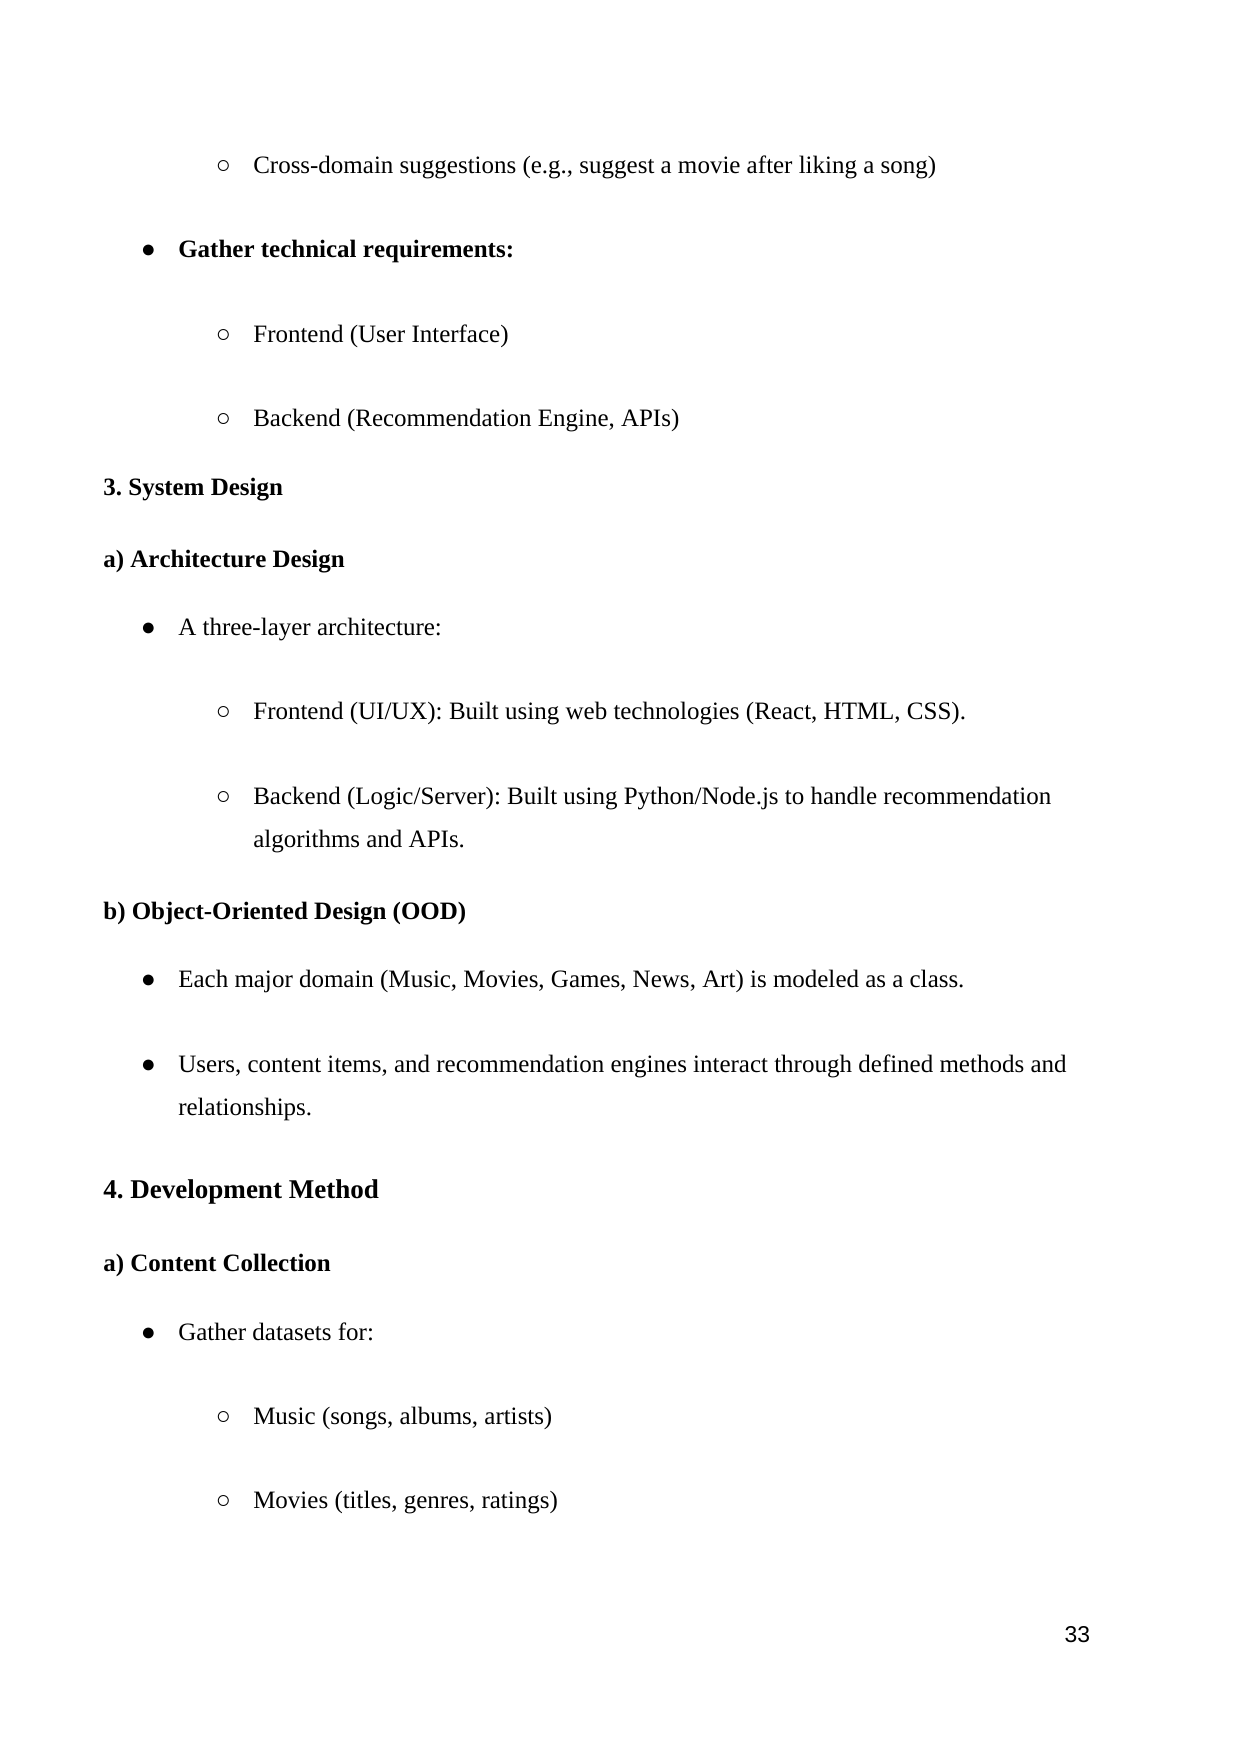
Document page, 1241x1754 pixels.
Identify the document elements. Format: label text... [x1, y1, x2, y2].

list Frontend (User Interface) [216, 319, 1090, 387]
subtitle a) Architecture Design [103, 544, 1090, 573]
list Backend (Logic/Server): Built using Python/Node.js to handle recommendation algorithms and APIs. [216, 781, 1090, 853]
list Cross-domain suggestions (e.g., suggest a movie after liking a song) [216, 150, 1090, 218]
list Music (songs, albums, artists) [216, 1401, 1090, 1469]
text 3. System Design [103, 472, 1090, 500]
list Movies (titles, genres, ratings) [216, 1486, 1090, 1554]
subtitle a) Content Collection [103, 1248, 1090, 1277]
list Gather technical requirements: [141, 234, 1090, 303]
list Frontend (UI/UX): Built using web technologies (React, HTML, CSS). [216, 696, 1090, 765]
list A three-layer architecture: [141, 612, 1090, 680]
subtitle 4. Development Method [103, 1173, 1090, 1204]
list Each major domain (Music, Movies, Games, News, Art) is modeled as a class. [141, 964, 1090, 1033]
list Gather datasets for: [141, 1317, 1090, 1385]
list Users, content items, and recommendation engines interact through defined methods and relationships. [141, 1049, 1090, 1121]
subtitle b) Object-Oriented Design (OOD) [103, 896, 1090, 925]
list Backend (Recommendation Engine, APIs) [216, 403, 1090, 432]
